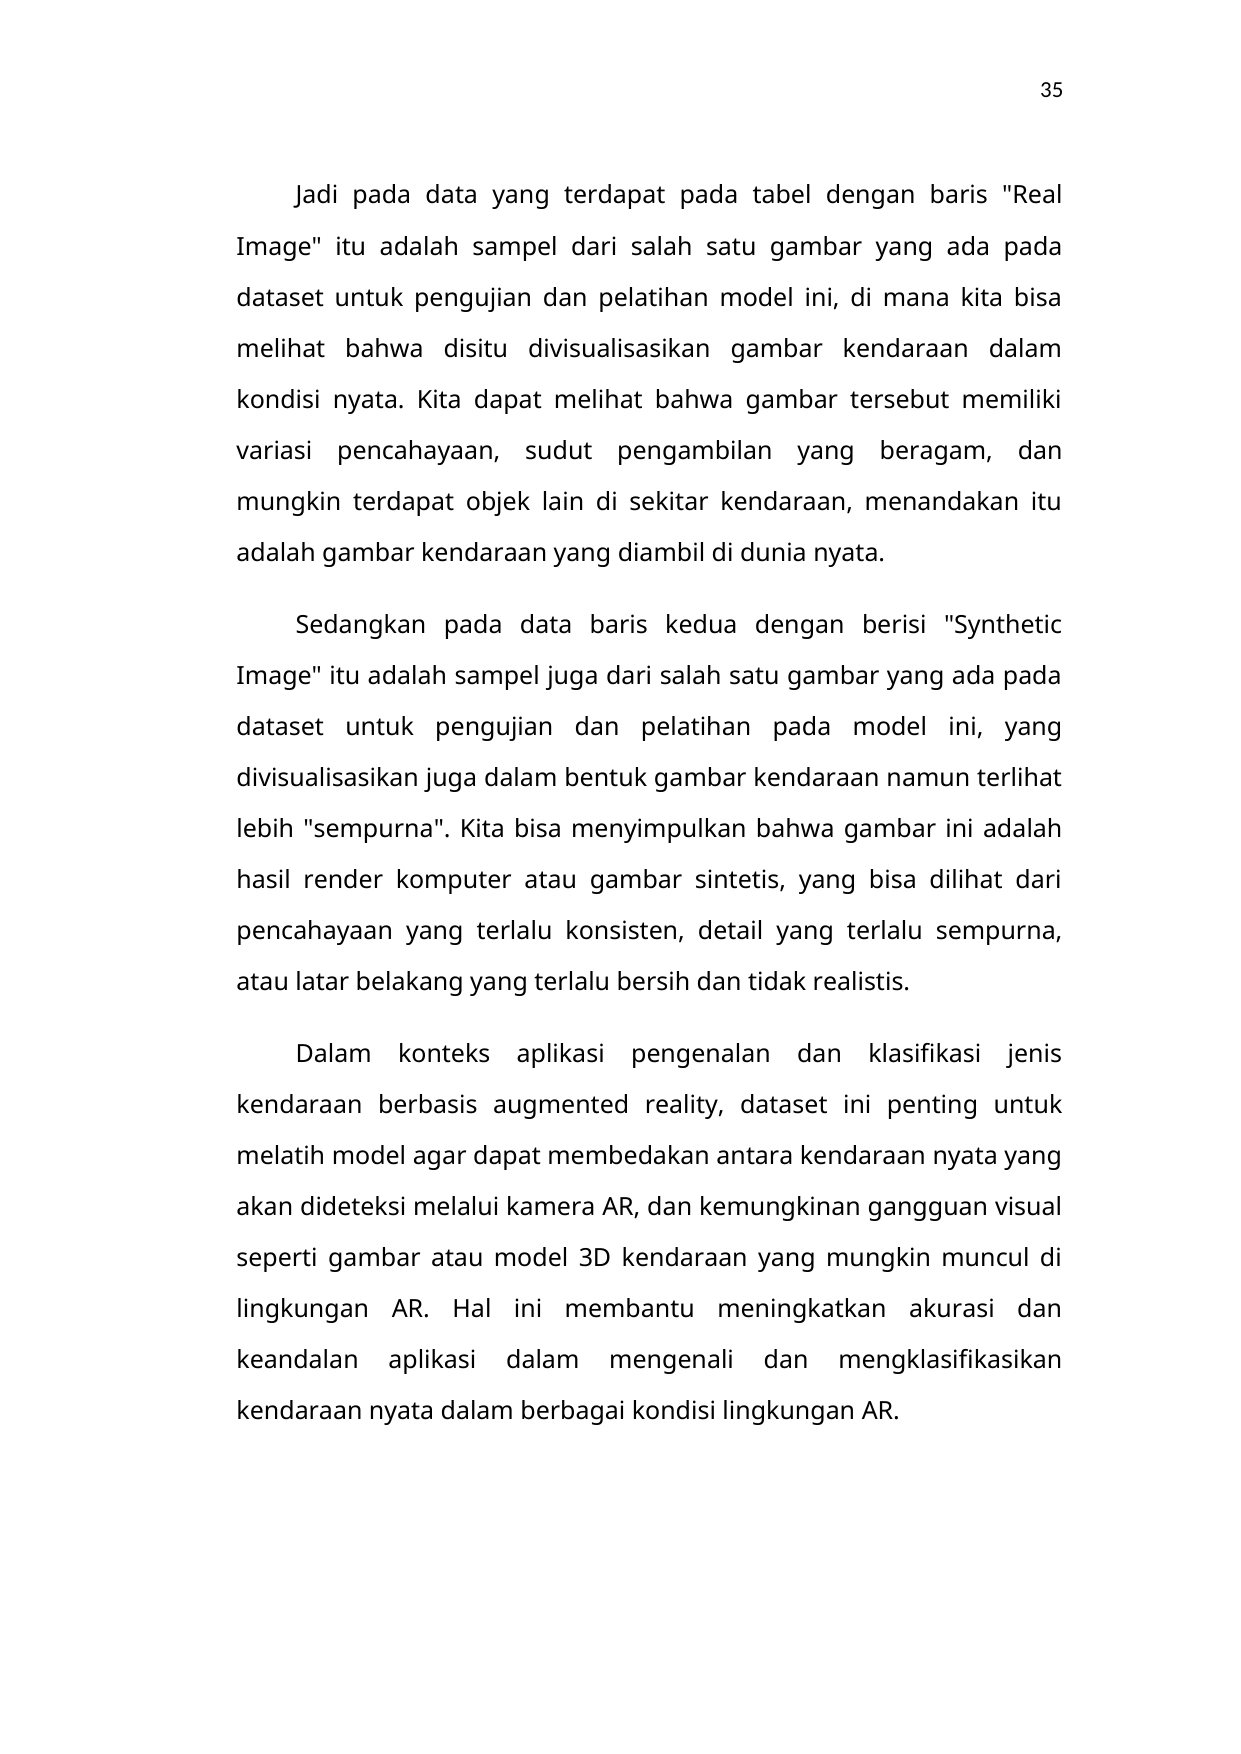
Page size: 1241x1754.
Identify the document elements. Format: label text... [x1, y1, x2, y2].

text Dalam konteks aplikasi pengenalan dan klasifikasi jenis kendaraan berbasis augmented reality, dataset ini penting untuk melatih model agar dapat membedakan antara kendaraan nyata yang akan dideteksi melalui kamera AR, dan kemungkinan gangguan visual seperti gambar atau model 3D kendaraan yang mungkin muncul di lingkungan AR. Hal ini membantu meningkatkan akurasi dan keandalan aplikasi dalam mengenali dan mengklasifikasikan kendaraan nyata dalam berbagai kondisi lingkungan AR. [236, 1036, 1063, 1427]
text Sedangkan pada data baris kedua dengan berisi "Synthetic Image" itu adalah sampel juga dari salah satu gambar yang ada pada dataset untuk pengujian dan pelatihan pada model ini, yang divisualisasikan juga dalam bentuk gambar kendaraan namun terlihat lebih "sempurna". Kita bisa menyimpulkan bahwa gambar ini adalah hasil render komputer atau gambar sintetis, yang bisa dilihat dari pencahayaan yang terlalu konsisten, detail yang terlalu sempurna, atau latar belakang yang terlalu bersih dan tidak realistis. [236, 606, 1063, 998]
text Jadi pada data yang terdapat pada tabel dengan baris "Real Image" itu adalah sampel dari salah satu gambar yang ada pada dataset untuk pengujian dan pelatihan model ini, di mana kita bisa melihat bahwa disitu divisualisasikan gambar kendaraan dalam kondisi nyata. Kita dapat melihat bahwa gambar tersebut memiliki variasi pencahayaan, sudut pengambilan yang beragam, dan mungkin terdapat objek lain di sekitar kendaraan, menandakan itu adalah gambar kendaraan yang diambil di dunia nyata. [236, 177, 1063, 568]
